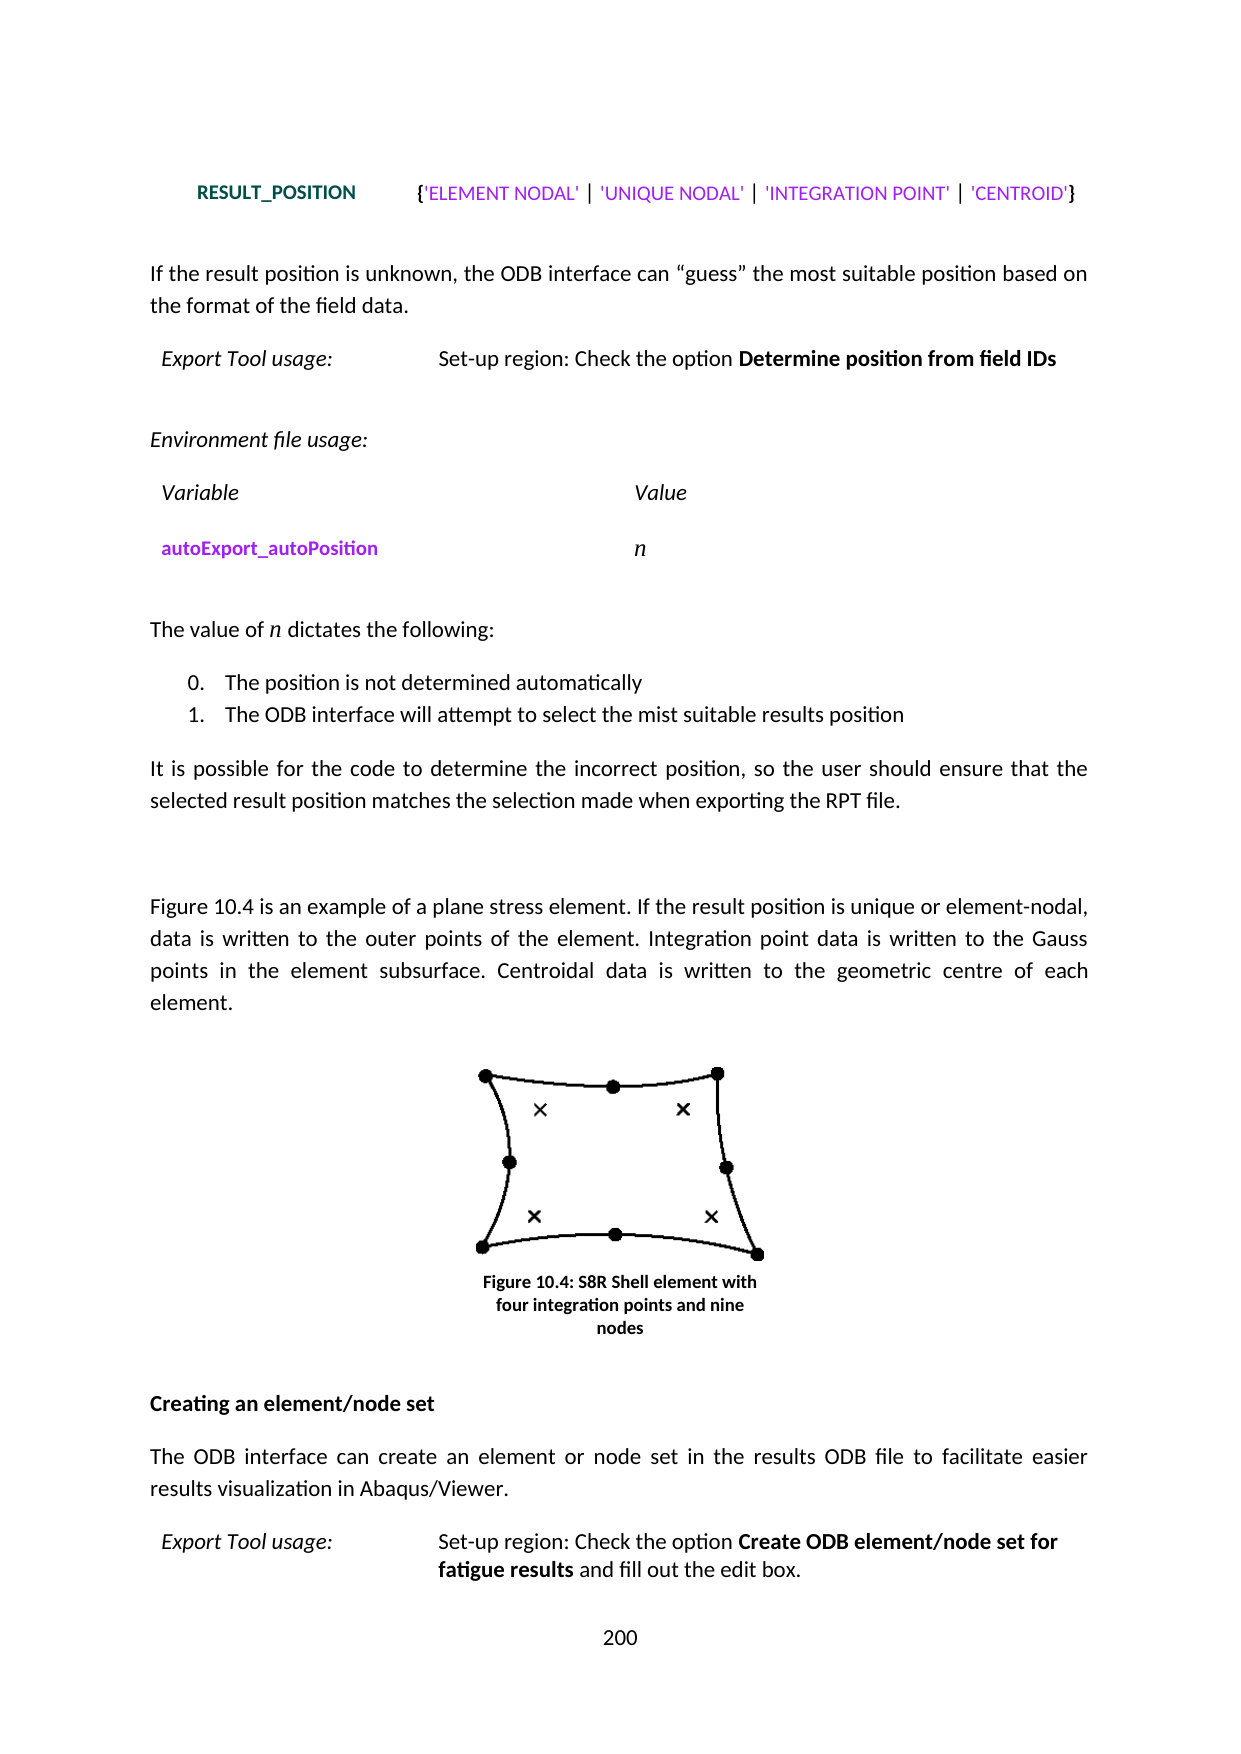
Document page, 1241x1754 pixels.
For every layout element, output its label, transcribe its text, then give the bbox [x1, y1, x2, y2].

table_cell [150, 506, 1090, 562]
text It is possible for the code to determine the incorrect position, so the user should ensure that the selected result position matches the selection made when exporting the RPT file. [150, 754, 1090, 814]
text If the result position is unknown, the ODB interface can “guess” the most suitable position based on the format of the field data. [150, 259, 1090, 319]
picture [476, 1067, 764, 1261]
list The position is not determined automatically [187, 668, 1090, 696]
text The ODB interface can create an element or node set in the results ODB file to facilitate easier results visualization in Abaqus/Viewer. [150, 1442, 1090, 1502]
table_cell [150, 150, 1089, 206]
text The value of dictates the following: [150, 615, 1090, 643]
text Environment file usage: [150, 425, 1090, 453]
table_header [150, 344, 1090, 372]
text Figure 10.4 is an example of a plane stress element. If the result position is unique or element-nodal, data is written to the outer points of the element. Integration point data is written to the Gauss points in the element subsurface. Centroidal data is written to the geometric centre of each element. [150, 892, 1090, 1016]
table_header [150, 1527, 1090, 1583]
text Creating an element/node set [150, 1041, 1090, 1417]
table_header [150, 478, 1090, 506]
list The ODB interface will attempt to select the mist suitable results position [187, 701, 1090, 729]
